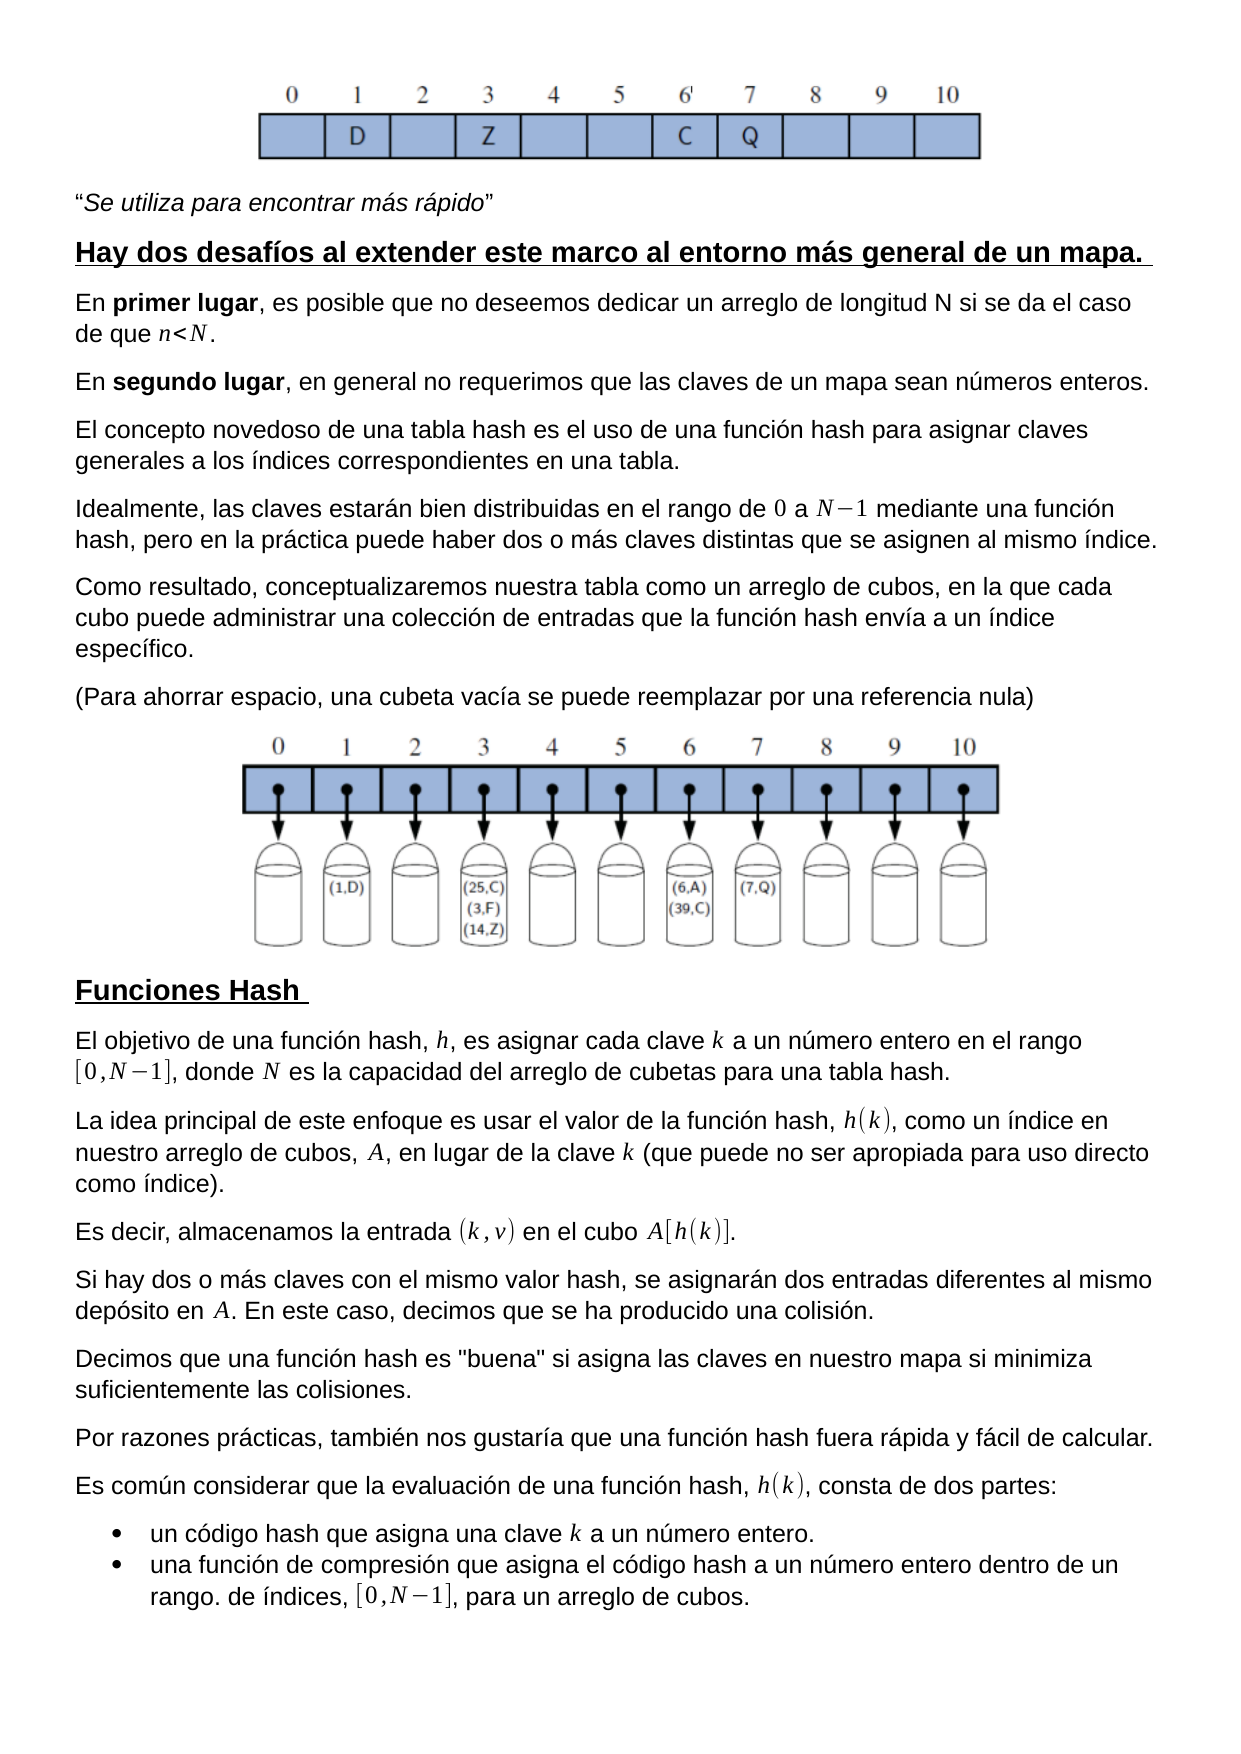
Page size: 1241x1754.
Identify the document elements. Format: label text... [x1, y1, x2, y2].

text Como resultado, conceptualizaremos nuestra tabla como un arreglo de cubos, en la que cada cubo puede administrar una colección de entradas que la función hash envía a un índice específico. [75, 572, 1165, 663]
text Decimos que una función hash es "buena" si asigna las claves en nuestro mapa si minimiza suficientemente las colisiones. [75, 1344, 1165, 1404]
text Por razones prácticas, también nos gustaría que una función hash fuera rápida y fácil de calcular. [75, 1423, 1165, 1451]
text Funciones Hash [75, 973, 1165, 1007]
text En segundo lugar, en general no requerimos que las claves de un mapa sean números enteros. [75, 367, 1165, 396]
text Es común considerar que la evaluación de una función hash, , consta de dos partes: [75, 1470, 1165, 1500]
picture [237, 729, 1003, 955]
text “Se utiliza para encontrar más rápido” [75, 188, 1165, 217]
text El objetivo de una función hash, , es asignar cada clave a un número entero en el rango , donde es la capacidad del arreglo de cubetas para una tabla hash. [75, 1026, 1165, 1086]
list un código hash que asigna una clave a un número entero. [112, 1519, 1165, 1548]
picture [256, 75, 984, 169]
text Si hay dos o más claves con el mismo valor hash, se asignarán dos entradas diferentes al mismo depósito en . En este caso, decimos que se ha producido una colisión. [75, 1265, 1165, 1325]
text La idea principal de este enfoque es usar el valor de la función hash, , como un índice en nuestro arreglo de cubos, , en lugar de la clave (que puede no ser apropiada para uso directo como índice). [75, 1105, 1165, 1197]
list una función de compresión que asigna el código hash a un número entero dentro de un rango. de índices, , para un arreglo de cubos. [112, 1551, 1165, 1610]
text El concepto novedoso de una tabla hash es el uso de una función hash para asignar claves generales a los índices correspondientes en una tabla. [75, 415, 1165, 474]
text Hay dos desafíos al extender este marco al entorno más general de un mapa. [75, 236, 1165, 269]
text Es decir, almacenamos la entrada en el cubo . [75, 1216, 1165, 1246]
text En primer lugar, es posible que no deseemos dedicar un arreglo de longitud N si se da el caso de que . [75, 288, 1165, 348]
text Idealmente, las claves estarán bien distribuidas en el rango de a mediante una función hash, pero en la práctica puede haber dos o más claves distintas que se asignen al mismo índice. [75, 493, 1165, 553]
text (Para ahorrar espacio, una cubeta vacía se puede reemplazar por una referencia nula) [75, 682, 1165, 711]
